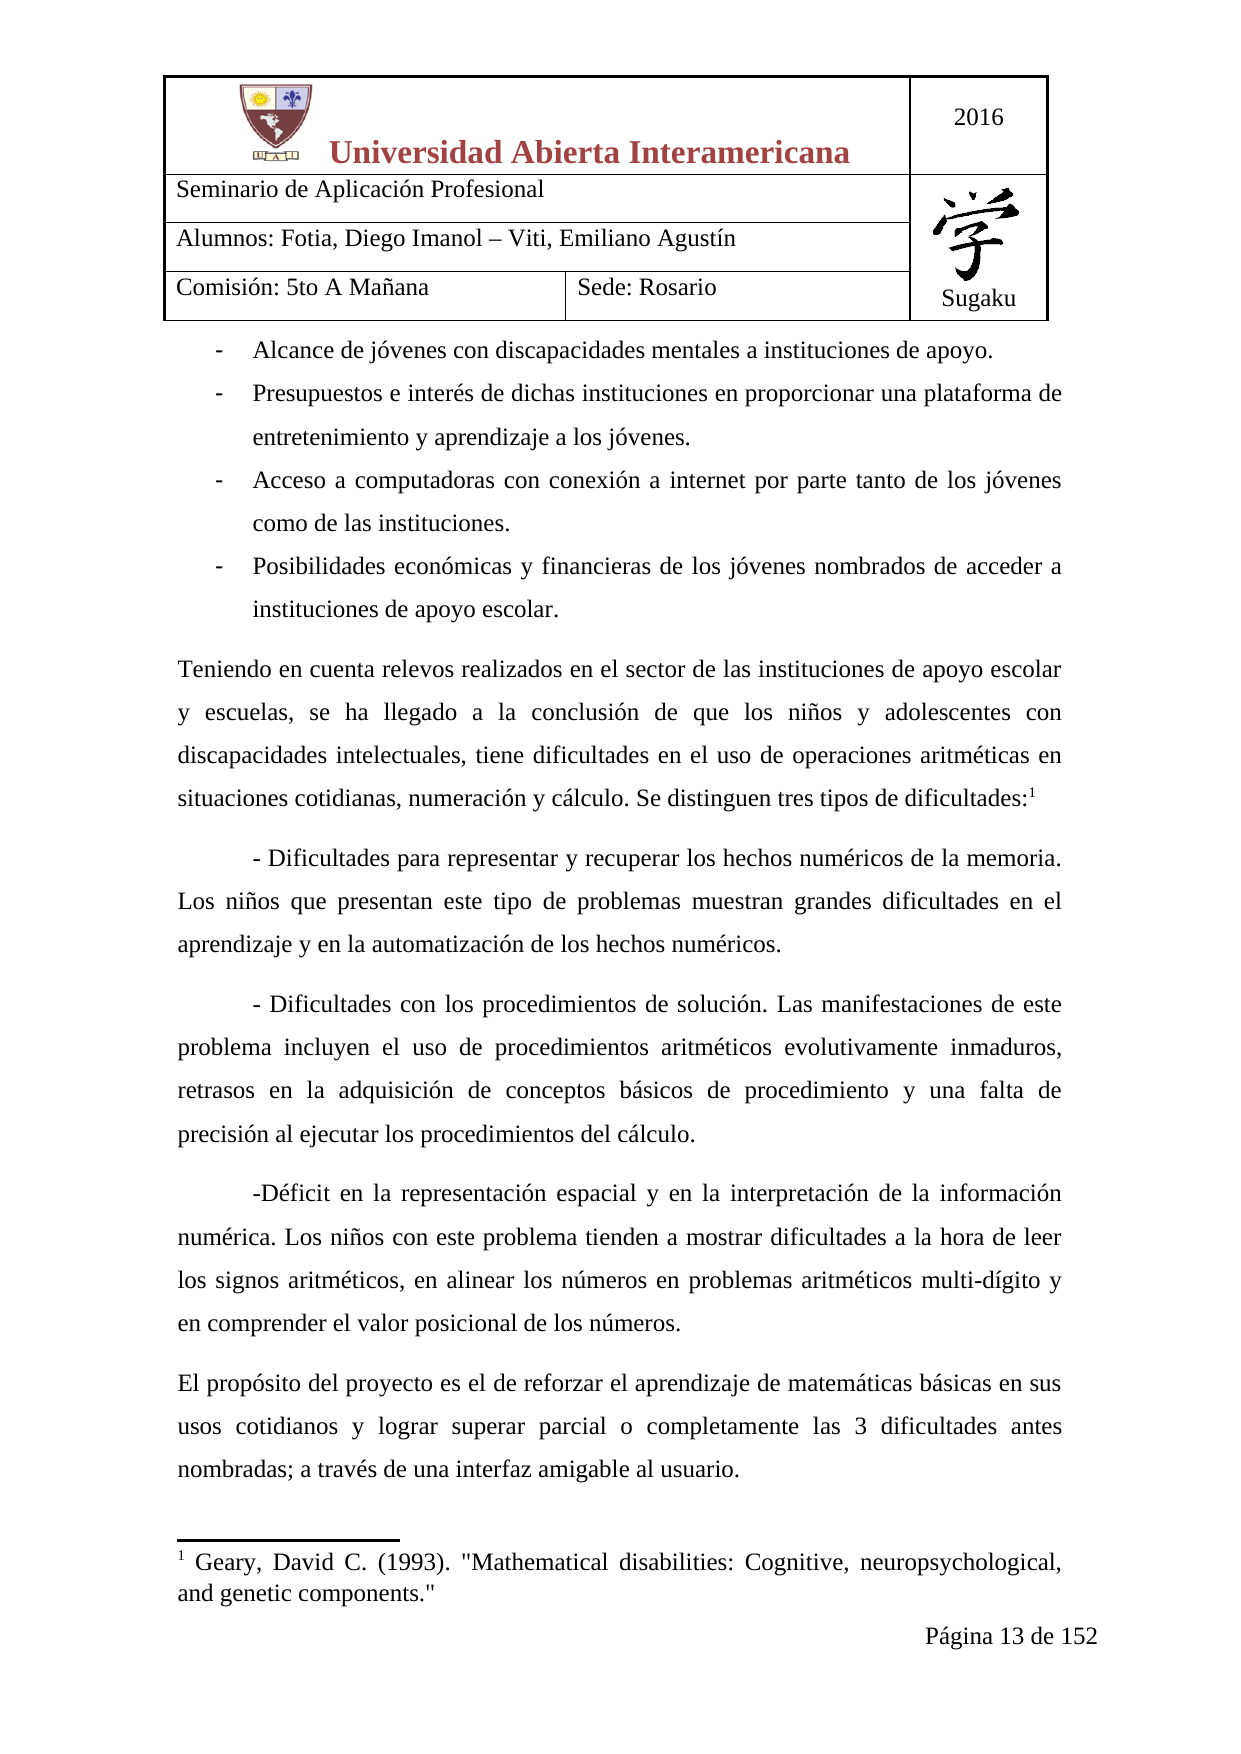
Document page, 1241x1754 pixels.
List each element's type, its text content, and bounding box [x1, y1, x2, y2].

list Acceso a computadoras con conexión a internet por parte tanto de los jóvenes como de las instituciones. [215, 465, 1063, 537]
text -Déficit en la representación espacial y en la interpretación de la información numérica. Los niños con este problema tienden a mostrar dificultades a la hora de leer los signos aritméticos, en alinear los números en problemas aritméticos multi-dígito y en comprender el valor posicional de los números. [177, 1178, 1063, 1337]
list Presupuestos e interés de dichas instituciones en proporcionar una plataforma de entretenimiento y aprendizaje a los jóvenes. [215, 378, 1063, 450]
list Posibilidades económicas y financieras de los jóvenes nombrados de acceder a instituciones de apoyo escolar. [215, 551, 1063, 623]
text - Dificultades para representar y recuperar los hechos numéricos de la memoria. Los niños que presentan este tipo de problemas muestran grandes dificultades en el aprendizaje y en la automatización de los hechos numéricos. [177, 843, 1063, 958]
text Teniendo en cuenta relevos realizados en el sector de las instituciones de apoyo escolar y escuelas, se ha llegado a la conclusión de que los niños y adolescentes con discapacidades intelectuales, tiene dificultades en el uso de operaciones aritméticas en situaciones cotidianas, numeración y cálculo. Se distinguen tres tipos de dificultades: [177, 654, 1063, 812]
text - Dificultades con los procedimientos de solución. Las manifestaciones de este problema incluyen el uso de procedimientos aritméticos evolutivamente inmaduros, retrasos en la adquisición de conceptos básicos de procedimiento y una falta de precisión al ejecutar los procedimientos del cálculo. [177, 989, 1063, 1147]
picture [927, 181, 1030, 284]
text El propósito del proyecto es el de reforzar el aprendizaje de matemáticas básicas en sus usos cotidianos y lograr superar parcial o completamente las 3 dificultades antes nombradas; a través de una interfaz amigable al usuario. [177, 1368, 1063, 1483]
list Alcance de jóvenes con discapacidades mentales a instituciones de apoyo. [215, 148, 1063, 364]
picture [223, 78, 329, 164]
